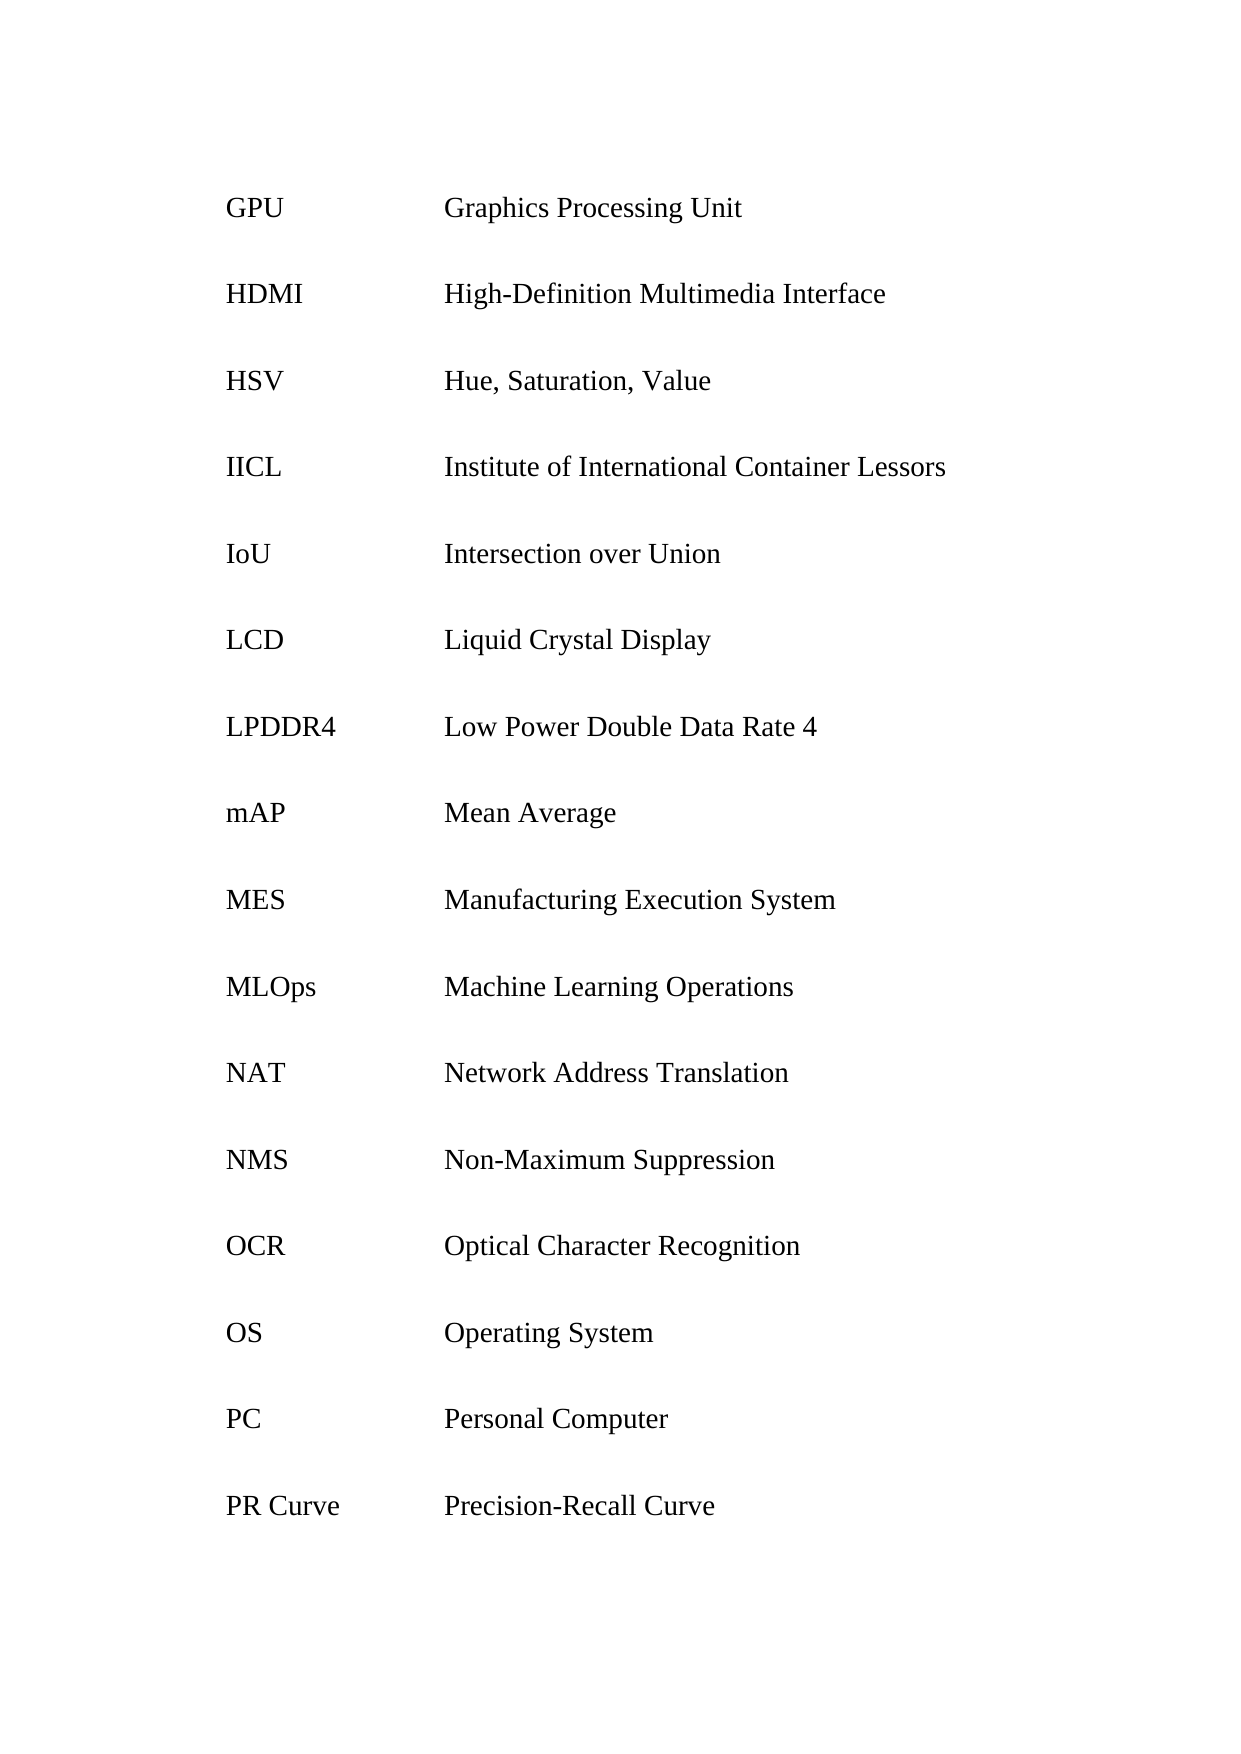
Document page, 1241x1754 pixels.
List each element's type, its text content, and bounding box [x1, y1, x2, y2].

table_cell PR Curve [207, 1476, 425, 1534]
table_cell HSV [207, 350, 425, 437]
table_cell Liquid Crystal Display [425, 610, 1109, 697]
table_cell Graphics Processing Unit [425, 177, 1109, 264]
table_cell Machine Learning Operations [425, 956, 1109, 1043]
table_cell OS [207, 1303, 425, 1389]
table_cell Hue, Saturation, Value [425, 350, 1109, 437]
table_cell Mean Average [425, 783, 1109, 870]
table_cell LCD [207, 610, 425, 697]
table_cell GPU [207, 177, 425, 264]
table_cell OCR [207, 1216, 425, 1302]
table_cell mAP [207, 783, 425, 870]
table_cell HDMI [207, 264, 425, 350]
table_cell Operating System [425, 1303, 1109, 1389]
table_cell Network Address Translation [425, 1043, 1109, 1129]
table_cell Manufacturing Execution System [425, 870, 1109, 956]
table_cell LPDDR4 [207, 697, 425, 783]
table_cell Intersection over Union [425, 524, 1109, 610]
table_cell Low Power Double Data Rate 4 [425, 697, 1109, 783]
table_cell IoU [207, 524, 425, 610]
table_cell PC [207, 1389, 425, 1476]
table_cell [425, 1476, 1109, 1534]
table_cell NAT [207, 1043, 425, 1129]
table_cell IICL [207, 437, 425, 523]
table_cell Optical Character Recognition [425, 1216, 1109, 1302]
table_cell NMS [207, 1129, 425, 1216]
table_cell MES [207, 870, 425, 956]
table_cell Non-Maximum Suppression [425, 1129, 1109, 1216]
table_cell Institute of International Container Lessors [425, 437, 1109, 523]
table_cell High-Definition Multimedia Interface [425, 264, 1109, 350]
table_cell MLOps [207, 956, 425, 1043]
table_cell Personal Computer [425, 1389, 1109, 1476]
